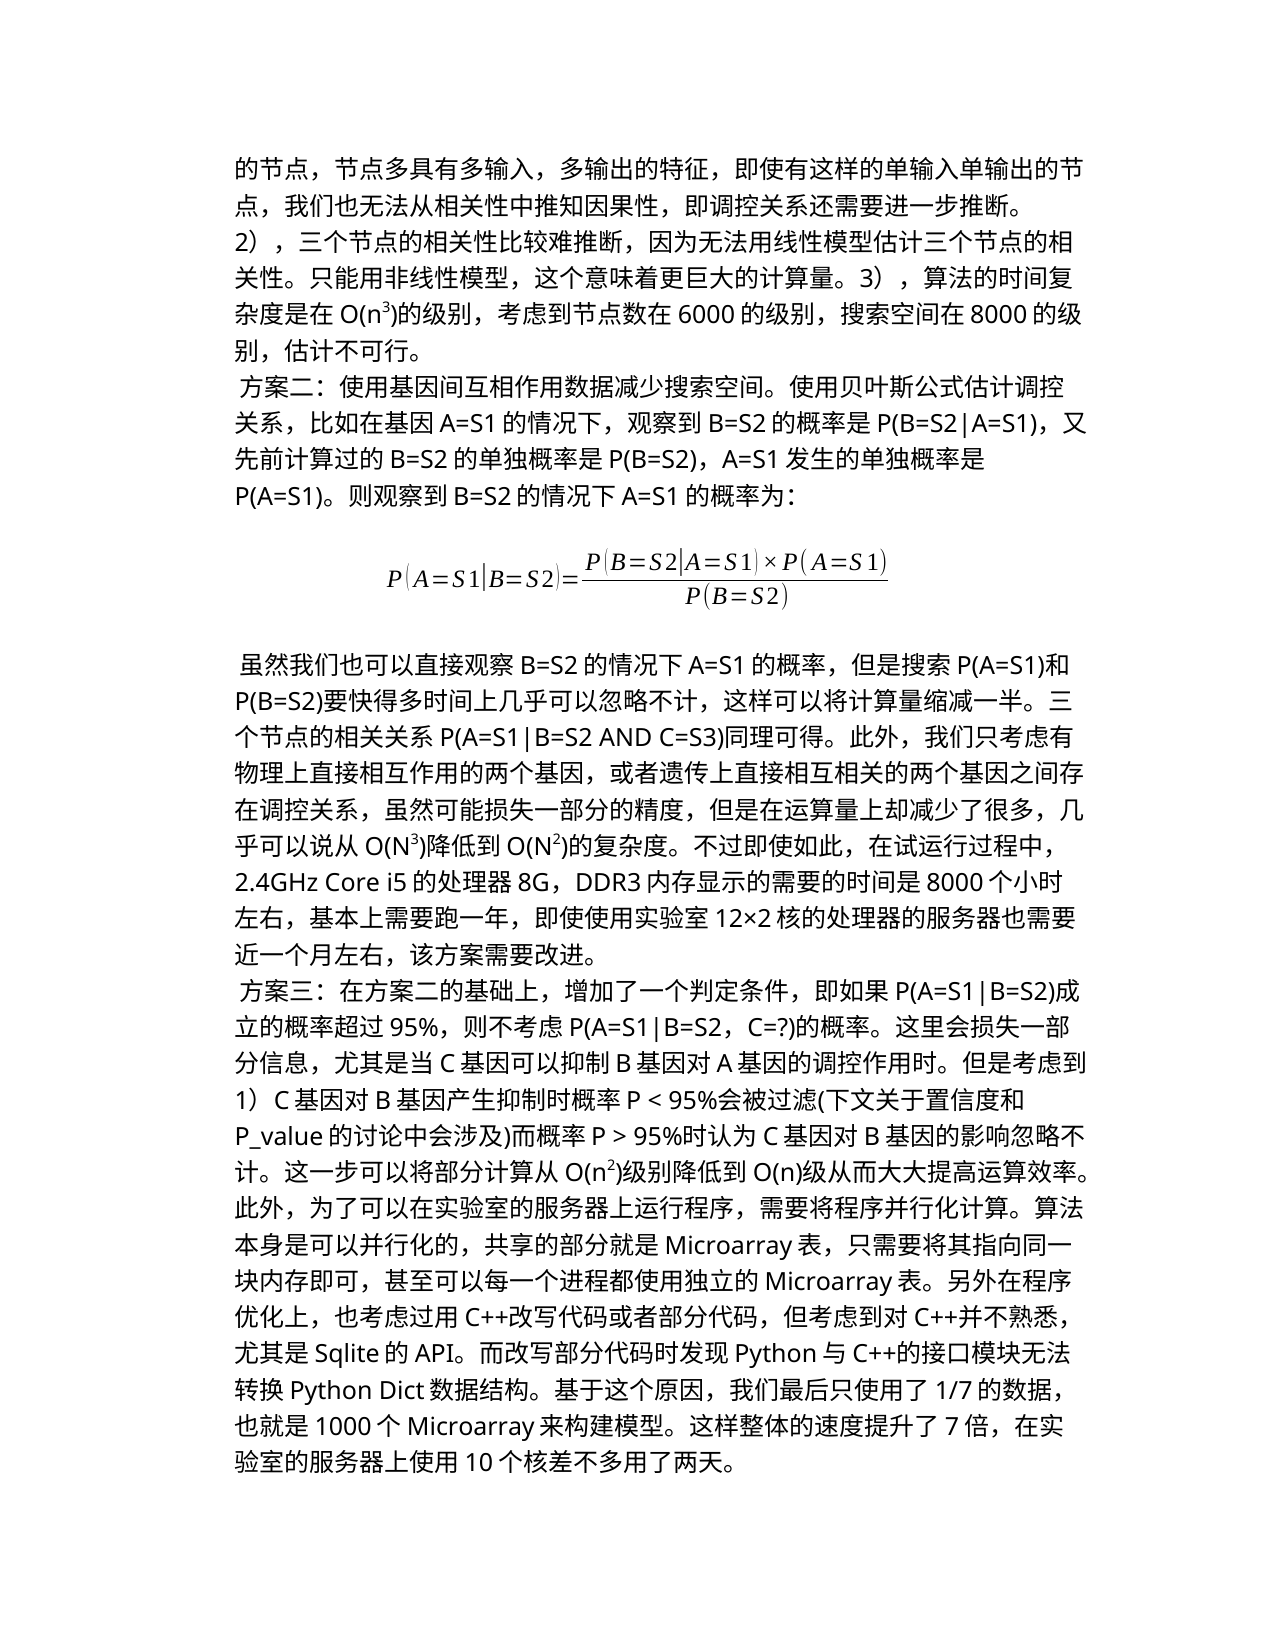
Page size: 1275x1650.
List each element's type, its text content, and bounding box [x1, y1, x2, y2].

text 方案二：使用基因间互相作用数据减少搜索空间。使用贝叶斯公式估计调控关系，比如在基因A=S1的情况下，观察到B=S2的概率是P(B=S2|A=S1)，又先前计算过的B=S2的单独概率是P(B=S2)，A=S1发生的单独概率是P(A=S1)。则观察到B=S2的情况下A=S1的概率为： [187, 367, 1087, 512]
text 方案三：在方案二的基础上，增加了一个判定条件，即如果P(A=S1|B=S2)成立的概率超过95%，则不考虑P(A=S1|B=S2，C=?)的概率。这里会损失一部分信息，尤其是当C基因可以抑制B基因对A基因的调控作用时。但是考虑到1）C基因对B基因产生抑制时概率P < 95%会被过滤(下文关于置信度和P_value的讨论中会涉及)而概率P > 95%时认为C基因对B基因的影响忽略不计。这一步可以将部分计算从O(n2)级别降低到O(n)级从而大大提高运算效率。此外，为了可以在实验室的服务器上运行程序，需要将程序并行化计算。算法本身是可以并行化的，共享的部分就是Microarray表，只需要将其指向同一块内存即可，甚至可以每一个进程都使用独立的Microarray表。另外在程序优化上，也考虑过用C++改写代码或者部分代码，但考虑到对C++并不熟悉，尤其是Sqlite的API。而改写部分代码时发现Python与C++的接口模块无法转换Python Dict数据结构。基于这个原因，我们最后只使用了1/7的数据，也就是1000个Microarray来构建模型。这样整体的速度提升了7倍，在实验室的服务器上使用10个核差不多用了两天。 [187, 971, 1087, 1479]
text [187, 150, 1087, 367]
text 虽然我们也可以直接观察B=S2的情况下A=S1的概率，但是搜索P(A=S1)和P(B=S2)要快得多时间上几乎可以忽略不计，这样可以将计算量缩减一半。三个节点的相关关系P(A=S1|B=S2 AND C=S3)同理可得。此外，我们只考虑有物理上直接相互作用的两个基因，或者遗传上直接相互相关的两个基因之间存在调控关系，虽然可能损失一部分的精度，但是在运算量上却减少了很多，几乎可以说从O(N3)降低到O(N2)的复杂度。不过即使如此，在试运行过程中，2.4GHz Core i5的处理器8G，DDR3内存显示的需要的时间是8000个小时左右，基本上需要跑一年，即使使用实验室12×2核的处理器的服务器也需要近一个月左右，该方案需要改进。 [187, 645, 1087, 971]
